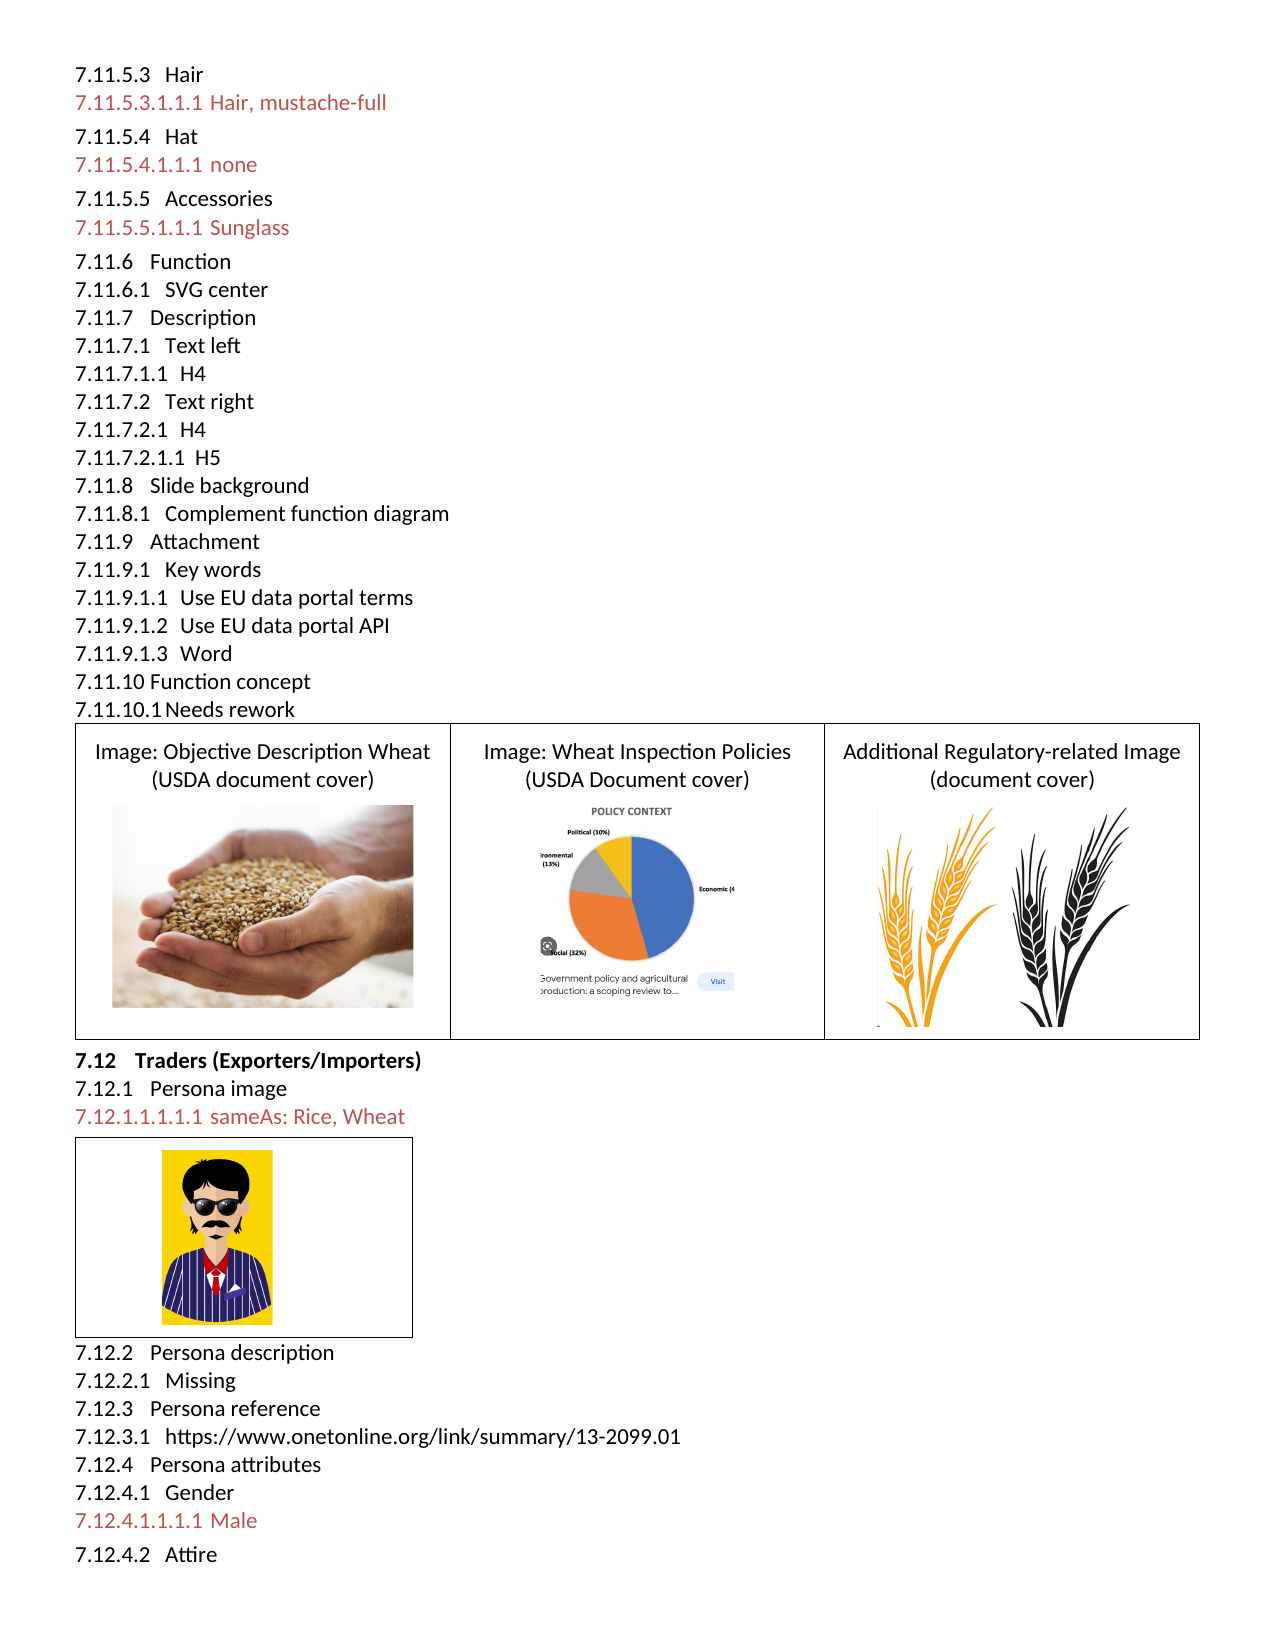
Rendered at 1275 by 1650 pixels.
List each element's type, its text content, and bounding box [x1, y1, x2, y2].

subtitle Accessories [75, 184, 1200, 213]
subtitle Persona attributes [75, 1450, 1200, 1478]
subtitle Persona description [75, 1338, 1200, 1366]
subtitle H4 [75, 415, 1200, 443]
subtitle Hair [75, 60, 1200, 88]
table_header Image: Wheat Inspection Policies (USDA Document cover) [451, 724, 824, 1039]
subtitle Function [75, 247, 1200, 275]
picture [540, 805, 735, 1002]
subtitle H4 [75, 359, 1200, 387]
subtitle Hair, mustache-full [75, 88, 1200, 116]
table_header [76, 1138, 412, 1337]
subtitle Sunglass [75, 213, 1200, 241]
subtitle Function concept [75, 667, 1200, 695]
subtitle Word [75, 639, 1200, 667]
picture [161, 1150, 273, 1325]
subtitle sameAs: Rice, Wheat [75, 1102, 1200, 1131]
subtitle Text left [75, 331, 1200, 359]
picture [877, 805, 1131, 1027]
subtitle https://www.onetonline.org/link/summary/13-2099.01 [75, 1422, 1200, 1450]
subtitle Attachment [75, 527, 1200, 555]
subtitle Hat [75, 122, 1200, 150]
subtitle Attire [75, 1540, 1200, 1568]
subtitle Persona reference [75, 1394, 1200, 1422]
subtitle Persona image [75, 1074, 1200, 1102]
subtitle Text right [75, 387, 1200, 415]
subtitle none [75, 150, 1200, 178]
subtitle Missing [75, 1366, 1200, 1394]
table_header Image: Objective Description Wheat (USDA document cover) [76, 724, 450, 1039]
table_header Additional Regulatory-related Image (document cover) [825, 724, 1199, 1039]
subtitle Use EU data portal terms [75, 583, 1200, 611]
subtitle Male [75, 1506, 1200, 1534]
subtitle Gender [75, 1478, 1200, 1506]
subtitle Slide background [75, 471, 1200, 499]
subtitle Use EU data portal API [75, 611, 1200, 639]
subtitle H5 [75, 443, 1200, 471]
subtitle Traders (Exporters/Importers) [75, 1046, 1200, 1074]
subtitle Needs rework [75, 695, 1200, 723]
picture [112, 805, 414, 1008]
subtitle Key words [75, 555, 1200, 583]
subtitle Description [75, 303, 1200, 331]
subtitle Complement function diagram [75, 499, 1200, 527]
subtitle SVG center [75, 275, 1200, 303]
